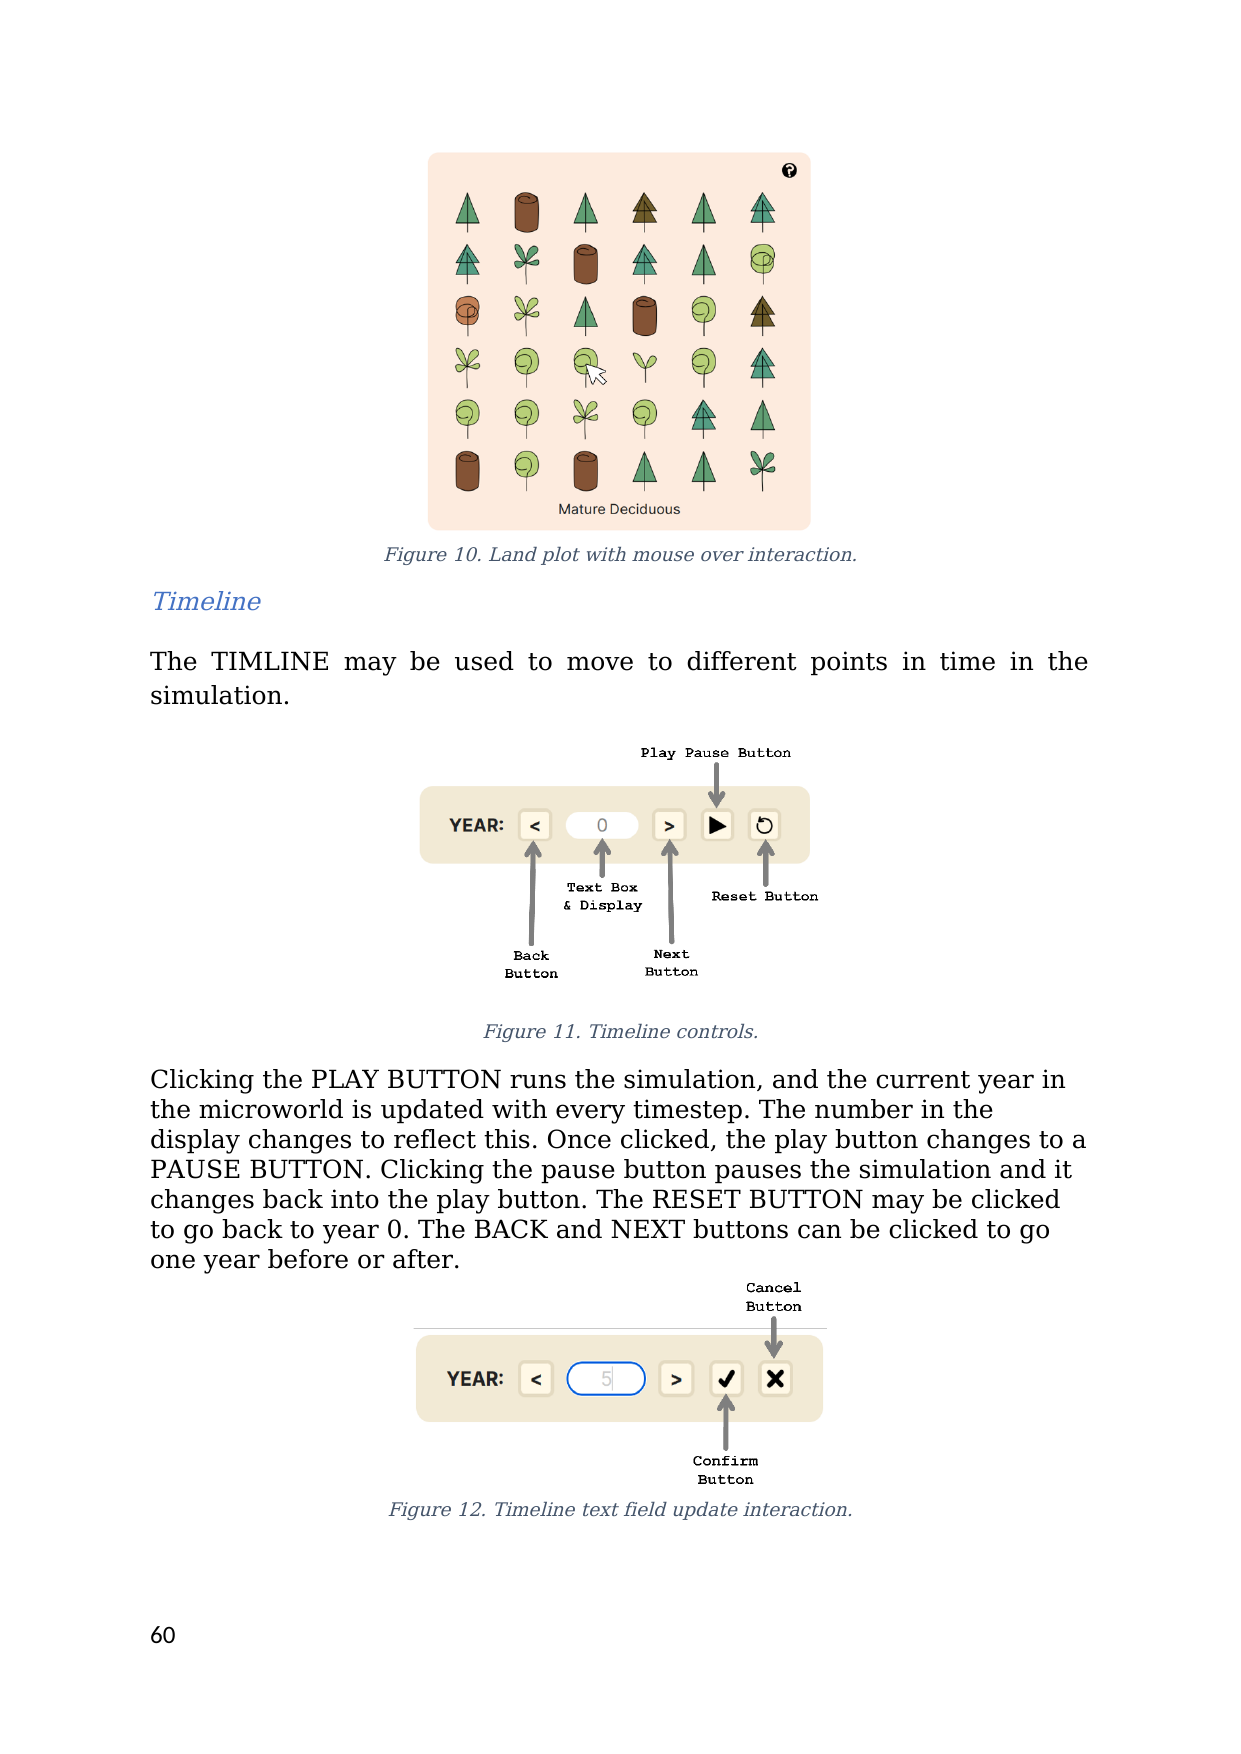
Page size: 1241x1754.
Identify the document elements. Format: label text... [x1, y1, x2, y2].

picture [425, 150, 815, 539]
text Figure 10. Land plot with mouse over interaction. [150, 543, 1090, 565]
text The TIMLINE may be used to move to different points in time in the simulation. [150, 645, 1090, 710]
text Timeline [150, 586, 1090, 616]
picture [413, 739, 827, 991]
text Figure 11. Timeline controls. [150, 1020, 1090, 1043]
picture [413, 1273, 827, 1498]
text Clicking the PLAY BUTTON runs the simulation, and the current year in the microworld is updated with every timestep. The number in the display changes to reflect this. Once clicked, the play button changes to a PAUSE BUTTON. Clicking the pause button pauses the simulation and it changes back into the play button. The RESET BUTTON may be clicked to go back to year 0. The BACK and NEXT buttons can be clicked to go one year before or after. [150, 1064, 1090, 1274]
text Figure 12. Timeline text field update interaction. [150, 1497, 1090, 1520]
